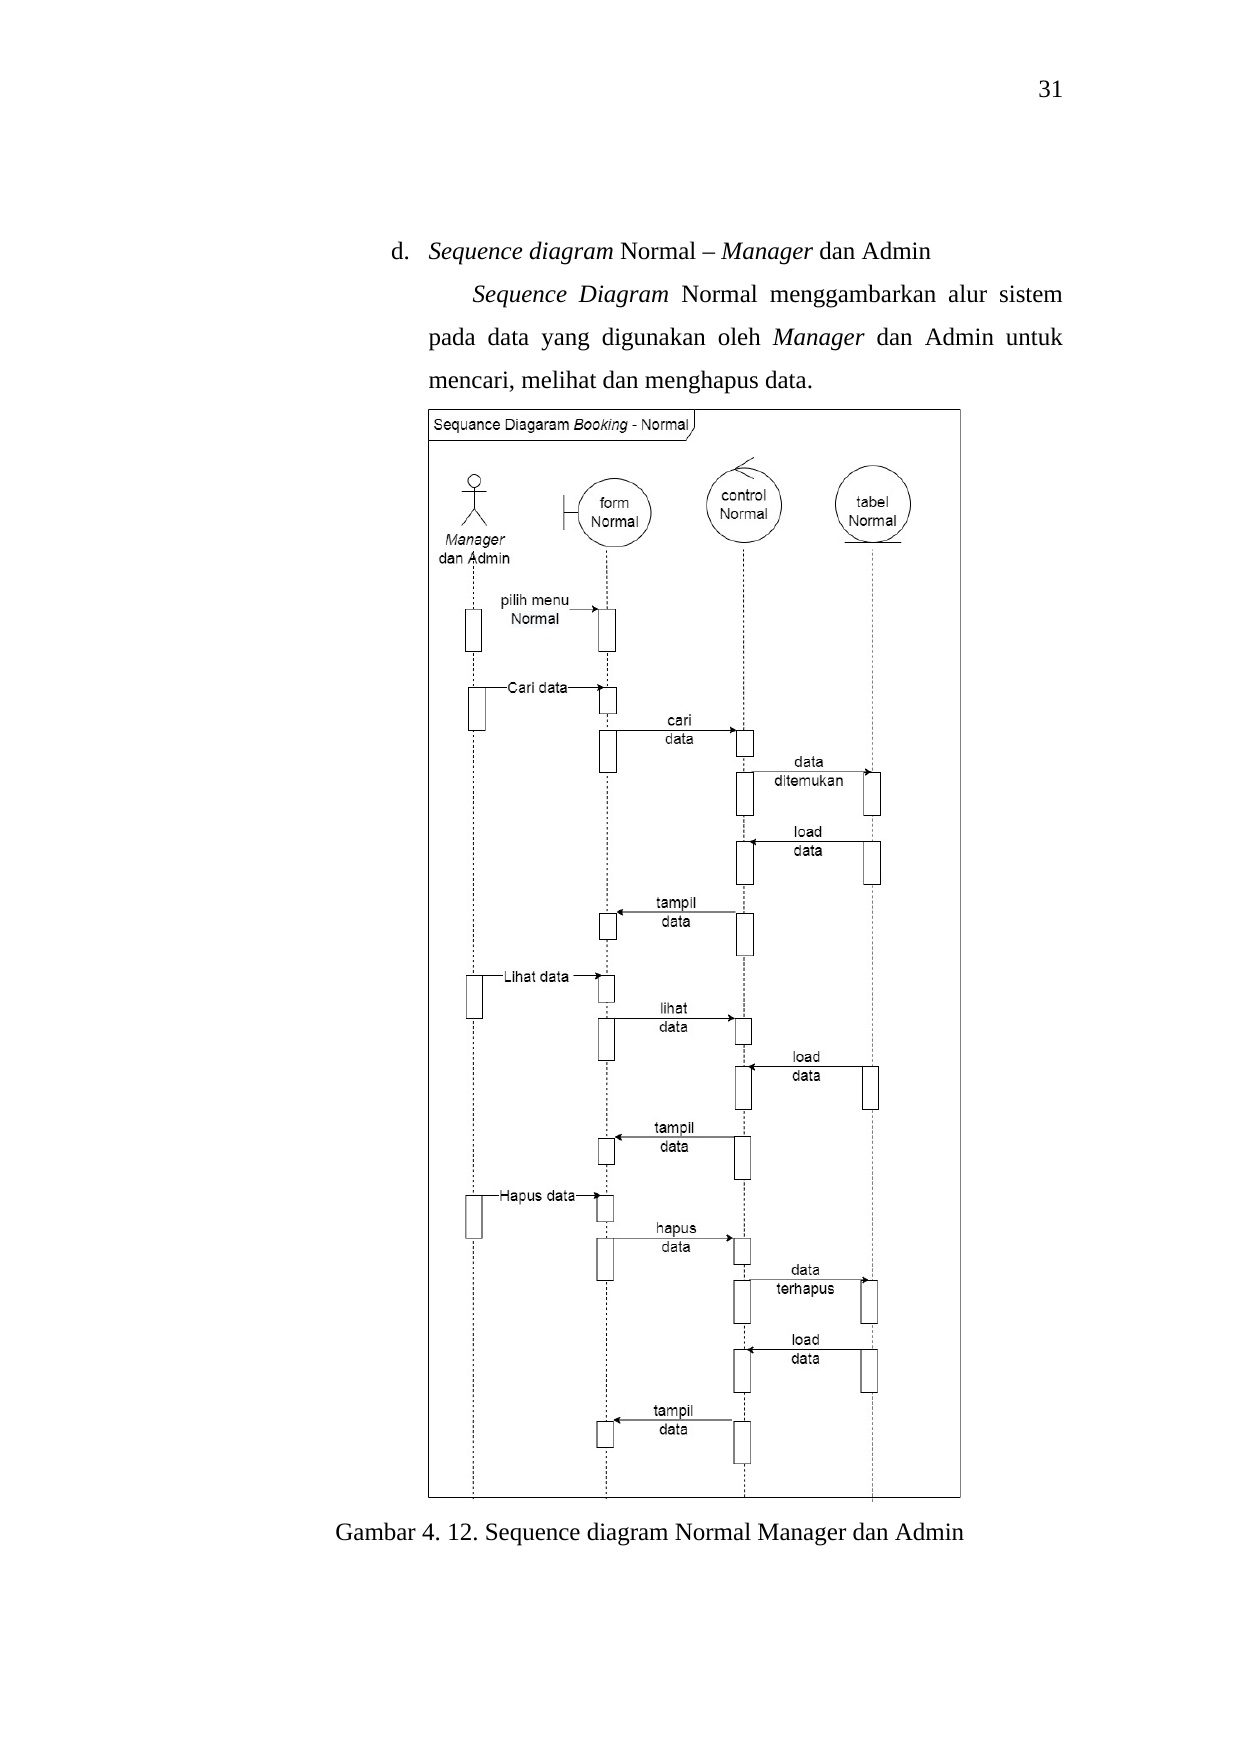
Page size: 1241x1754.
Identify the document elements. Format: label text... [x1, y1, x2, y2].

text Gambar 4. 12. Sequence diagram Normal Manager dan Admin [236, 1517, 1063, 1546]
picture [427, 408, 961, 1504]
text Sequence Diagram Normal menggambarkan alur sistem pada data yang digunakan oleh Manager dan Admin untuk mencari, melihat dan menghapus data. [428, 279, 1063, 394]
list Sequence diagram Normal – Manager dan Admin [391, 236, 1063, 265]
